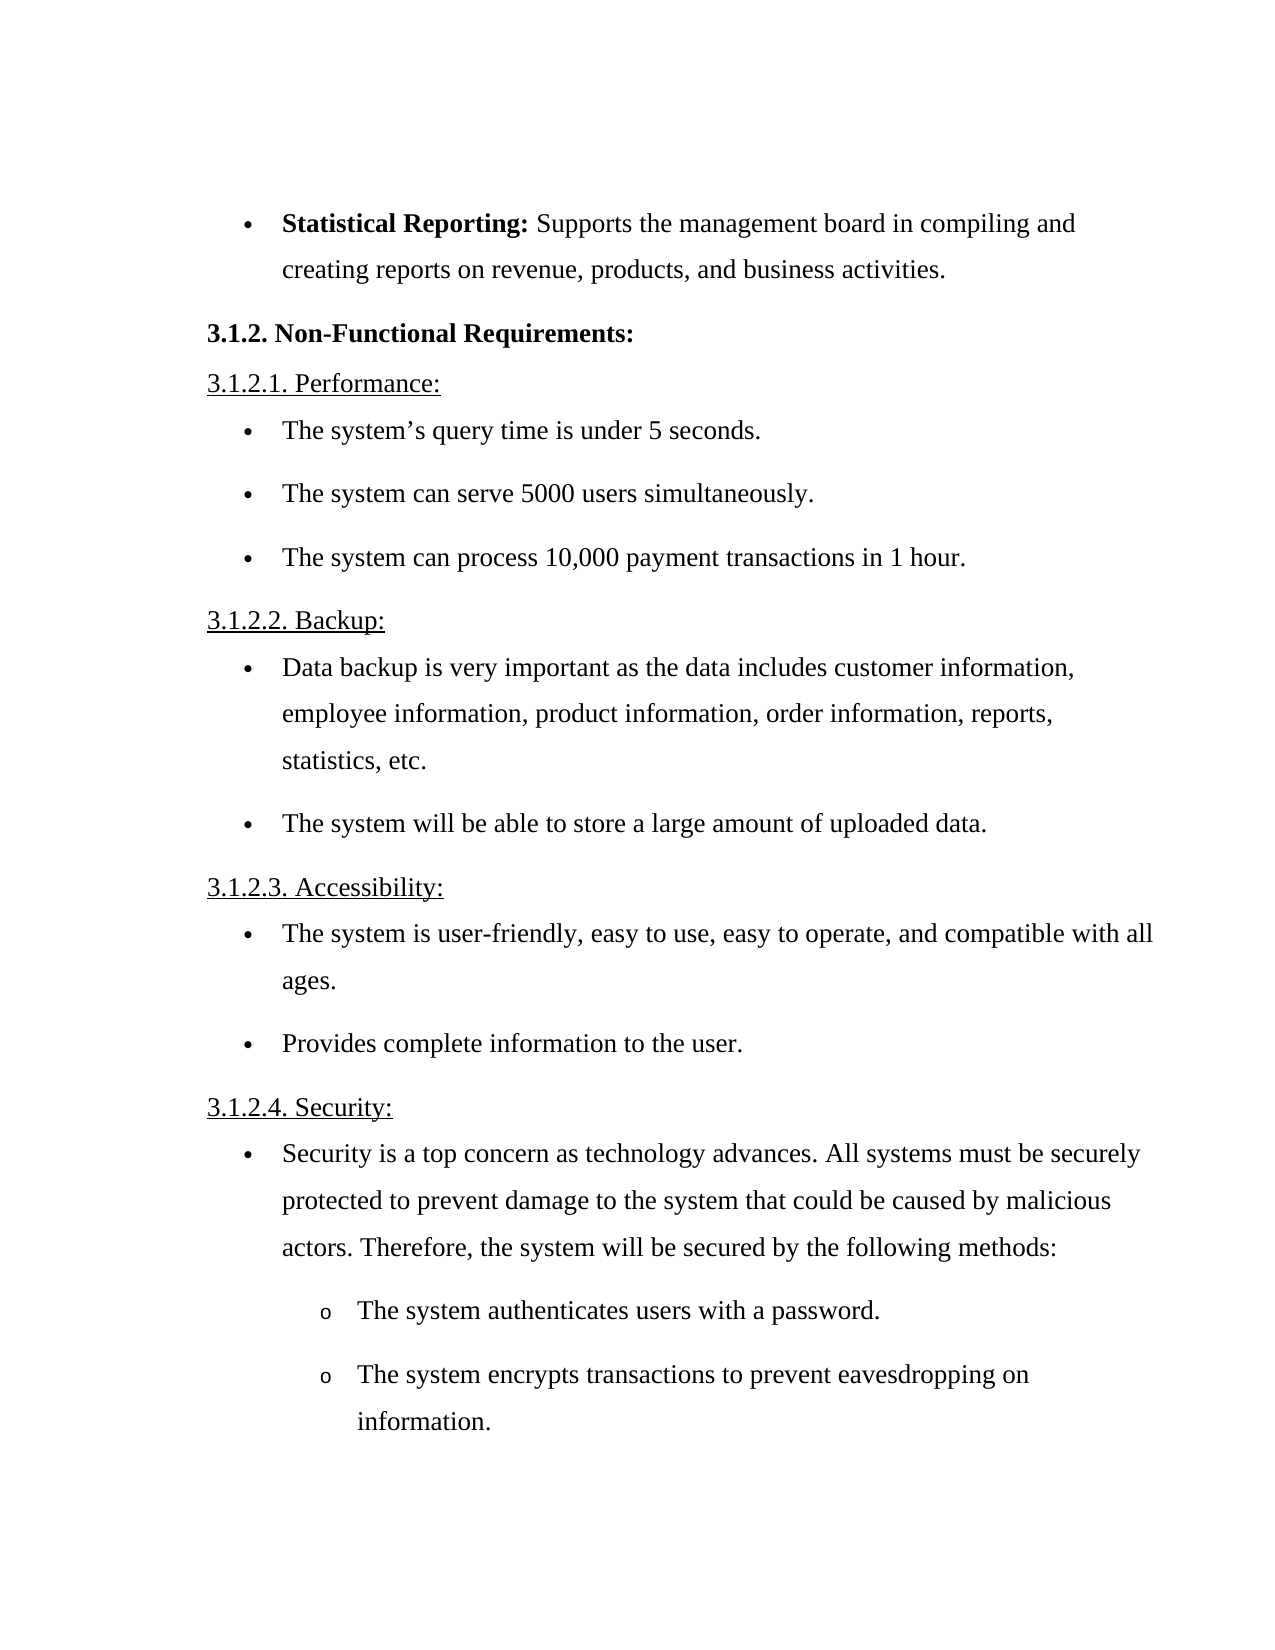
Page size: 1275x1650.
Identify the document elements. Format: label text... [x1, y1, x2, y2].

list Security is a top concern as technology advances. All systems must be securely protected to prevent damage to the system that could be caused by malicious actors. Therefore, the system will be secured by the following methods: [244, 1138, 1157, 1262]
list Provides complete information to the user. [244, 1028, 1157, 1059]
list The system can serve 5000 users simultaneously. [244, 478, 1157, 509]
list The system is user-friendly, easy to use, easy to operate, and compatible with all ages. [244, 918, 1157, 995]
subtitle 3.1.2.4. Security: [207, 1091, 1157, 1122]
subtitle 3.1.2.3. Accessibility: [207, 871, 1157, 902]
list Data backup is very important as the data includes customer information, employee information, product information, order information, reports, statistics, etc. [244, 651, 1157, 775]
list The system’s query time is under 5 seconds. [244, 414, 1157, 445]
list The system will be able to store a large amount of uploaded data. [244, 808, 1157, 839]
subtitle 3.1.2.2. Backup: [207, 604, 1157, 635]
subtitle 3.1.2. Non-Functional Requirements: [207, 317, 1157, 348]
list The system encrypts transactions to prevent eavesdropping on information. [319, 1358, 1157, 1436]
list Statistical Reporting: Supports the management board in compiling and creating reports on revenue, products, and business activities. [244, 207, 1157, 284]
subtitle 3.1.2.1. Performance: [207, 368, 1157, 399]
list The system can process 10,000 payment transactions in 1 hour. [244, 541, 1157, 572]
list The system authenticates users with a password. [319, 1294, 1157, 1326]
